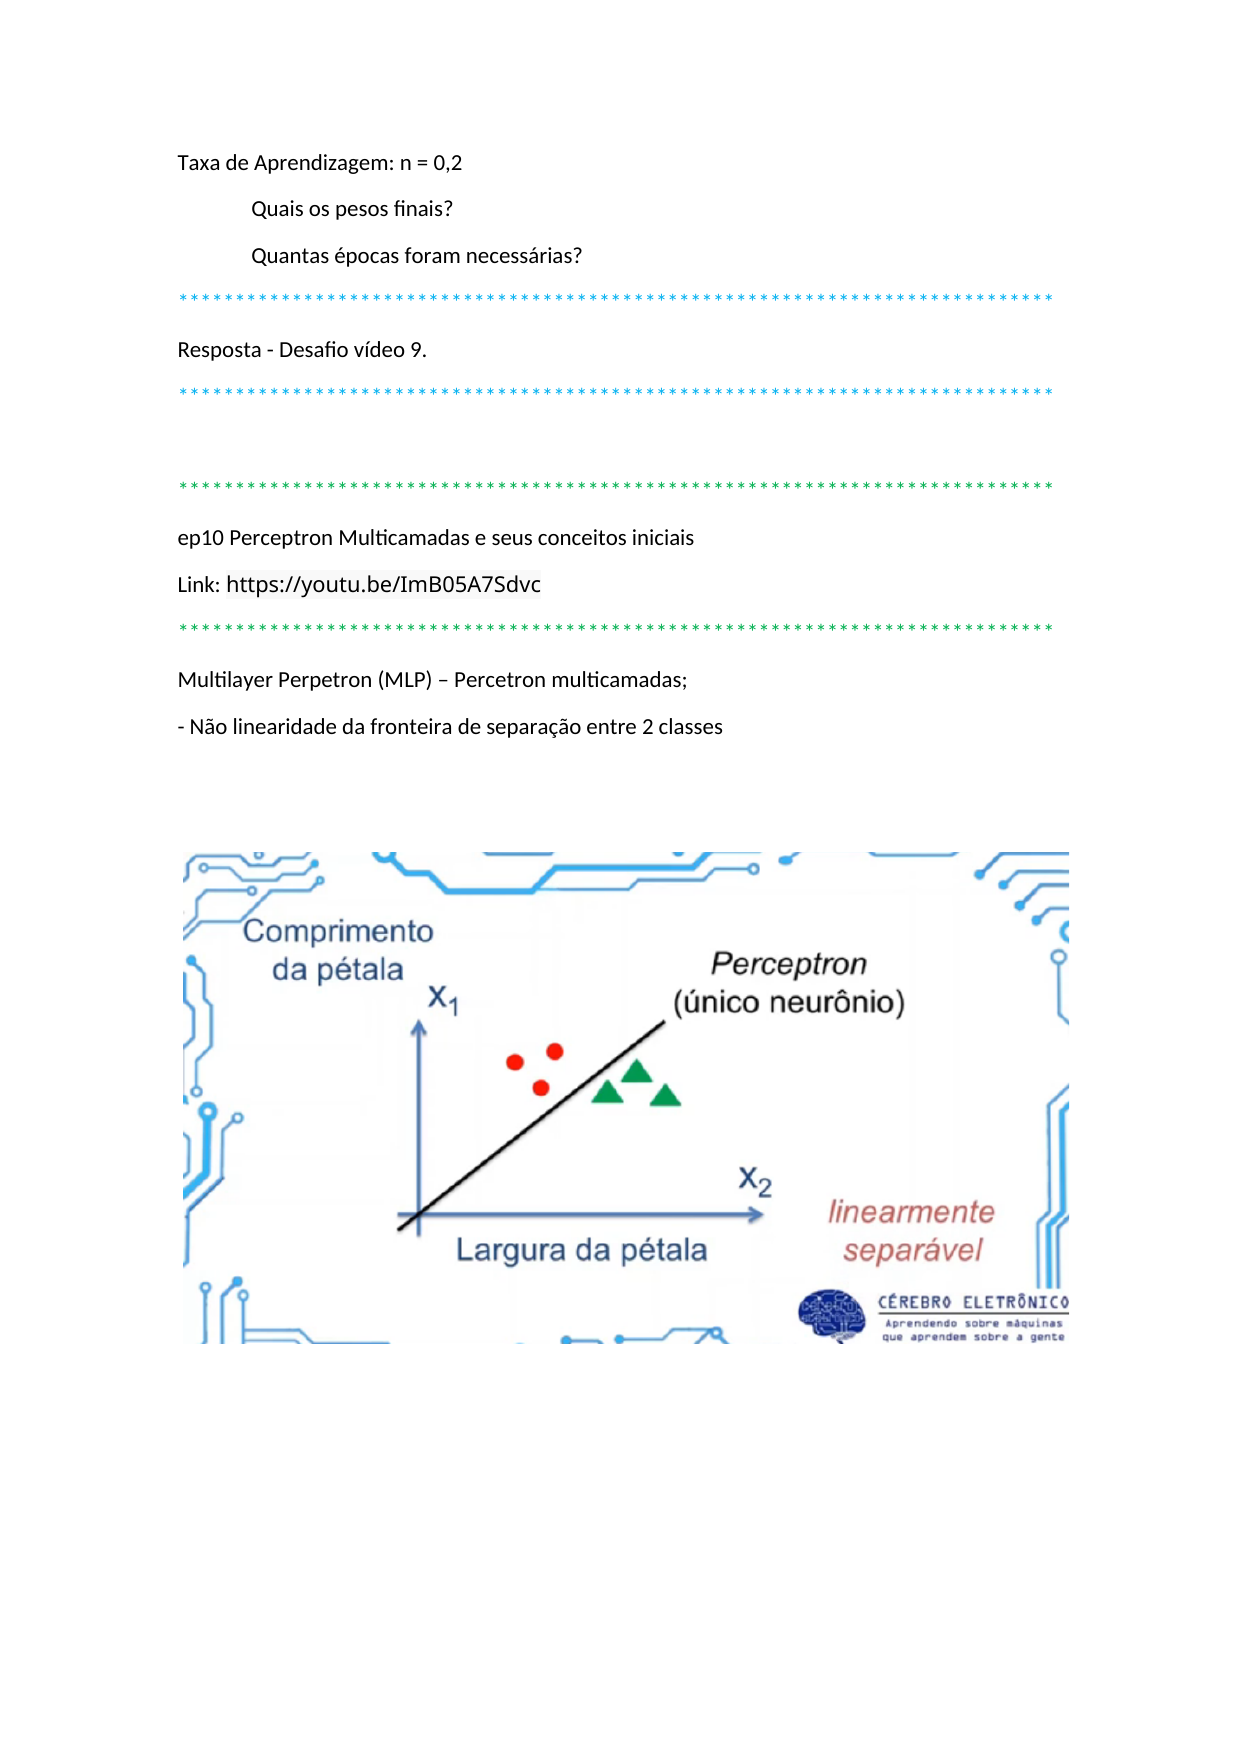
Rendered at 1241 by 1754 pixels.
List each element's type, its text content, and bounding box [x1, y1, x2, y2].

text ***************************************************************************** [177, 476, 1063, 504]
text Link: https://youtu.be/ImB05A7Sdvc [177, 569, 1063, 599]
picture [183, 852, 1070, 1344]
text Resposta - Desafio vídeo 9. [177, 335, 1063, 363]
text ***************************************************************************** [177, 618, 1063, 646]
text ***************************************************************************** [177, 382, 1063, 410]
text ***************************************************************************** [177, 288, 1063, 316]
text Multilayer Perpetron (MLP) – Percetron multicamadas; [177, 665, 1063, 693]
text Quais os pesos finais? [177, 194, 1063, 222]
text ep10 Perceptron Multicamadas e seus conceitos iniciais [177, 523, 1063, 551]
text Taxa de Aprendizagem: n = 0,2 [177, 148, 1063, 176]
text Quantas épocas foram necessárias? [177, 241, 1063, 269]
text - Não linearidade da fronteira de separação entre 2 classes [177, 712, 1063, 740]
